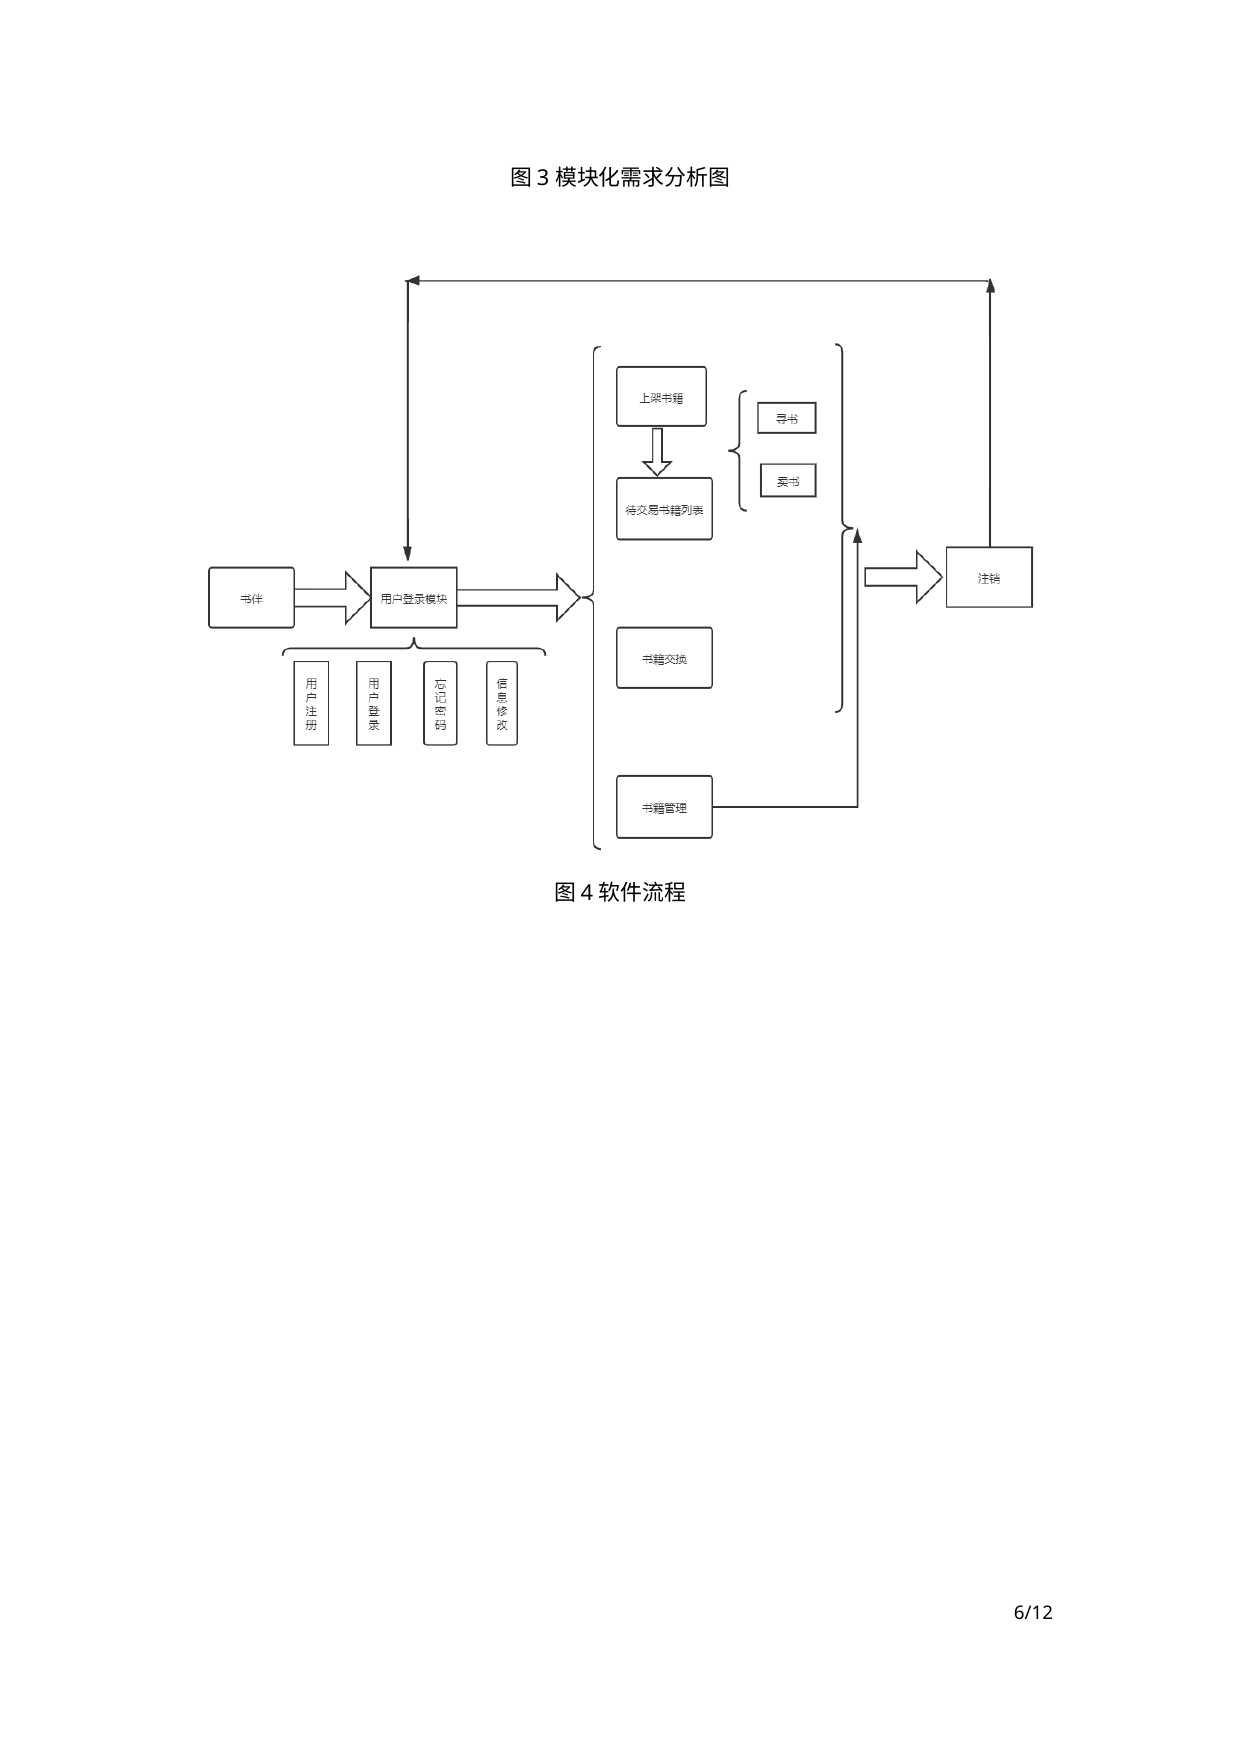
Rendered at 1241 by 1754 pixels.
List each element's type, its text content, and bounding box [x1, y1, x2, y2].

picture [187, 257, 1053, 869]
text 图3 模块化需求分析图 [187, 160, 1053, 192]
text 图4 软件流程 [187, 875, 1053, 907]
